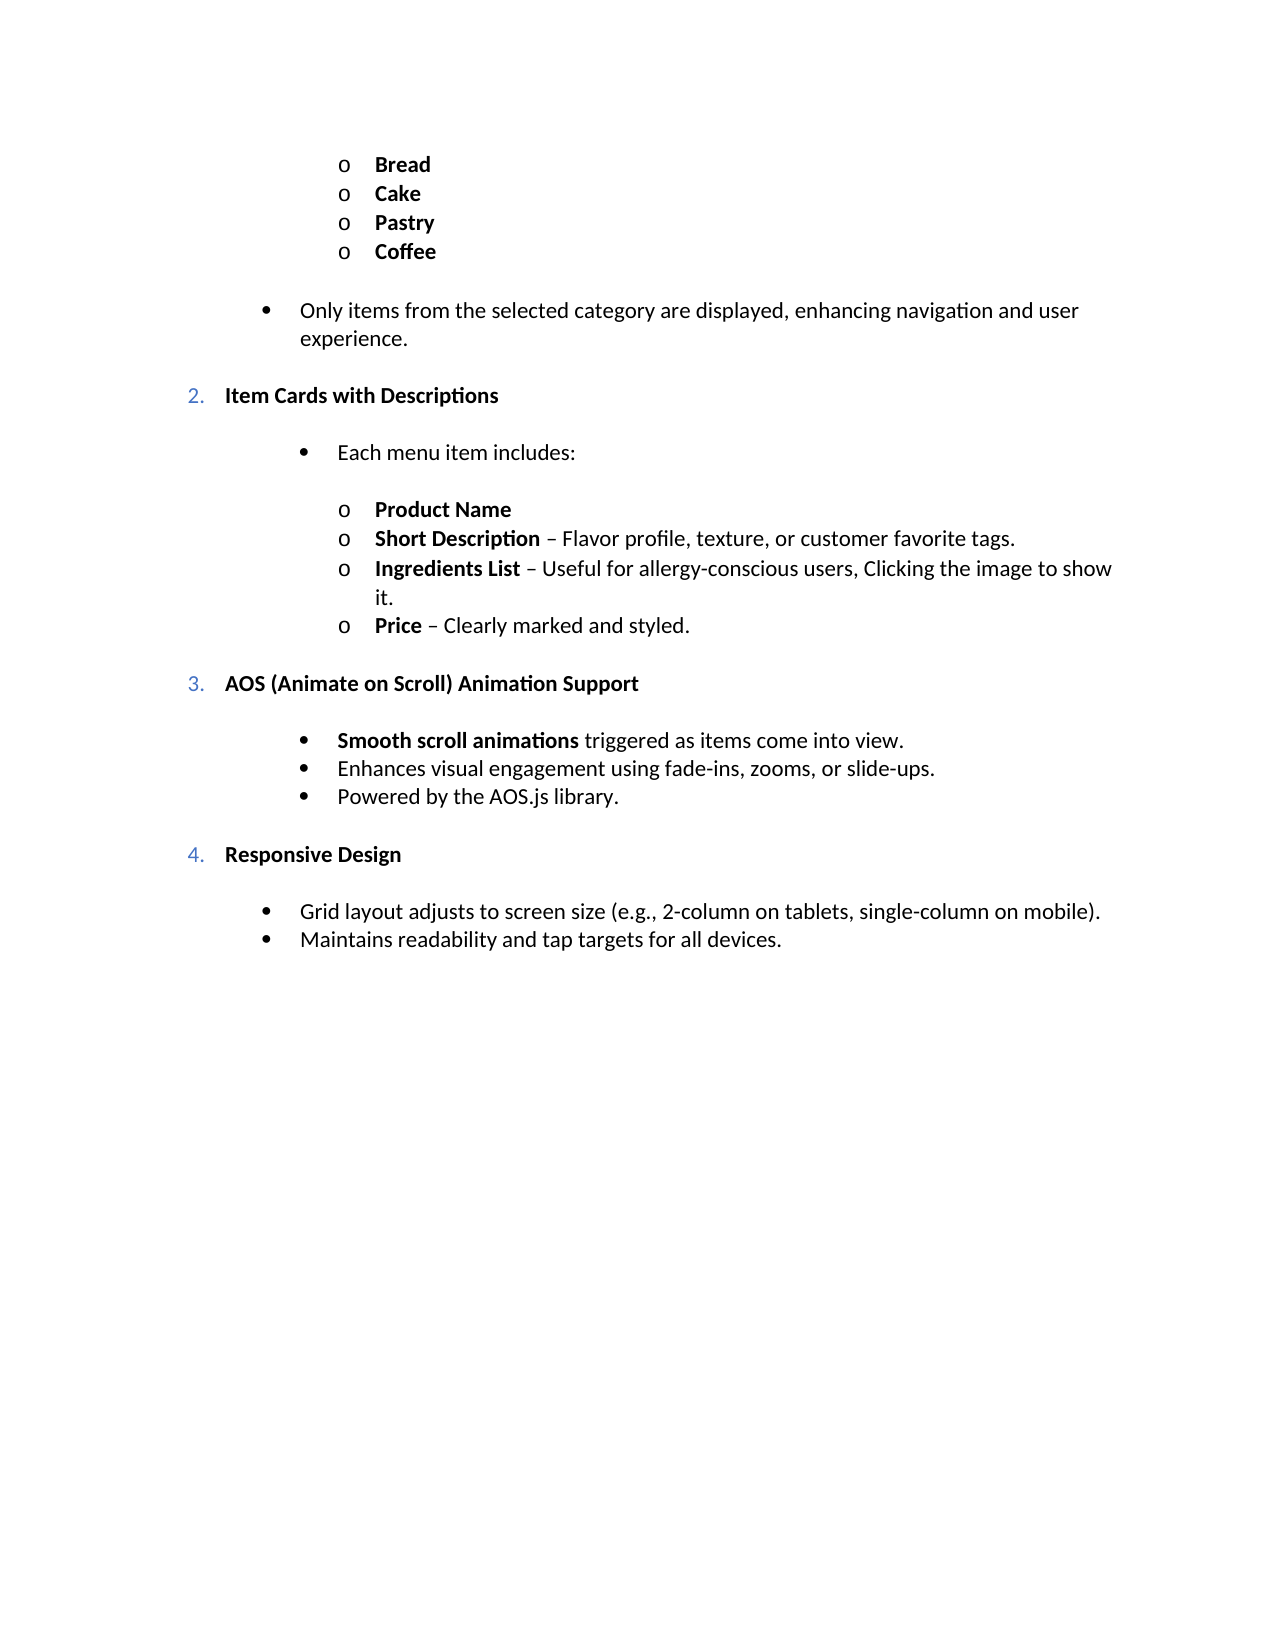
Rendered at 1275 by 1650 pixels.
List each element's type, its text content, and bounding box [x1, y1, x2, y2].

list AOS (Animate on Scroll) Animation Support [187, 669, 1125, 697]
list Item Cards with Descriptions [187, 381, 1125, 409]
list Pastry [337, 208, 1125, 237]
list Maintains readability and tap targets for all devices. [262, 925, 1125, 953]
list Each menu item includes: [300, 438, 1125, 466]
list Only items from the selected category are displayed, enhancing navigation and user experience. [262, 296, 1125, 352]
list Enhances visual engagement using fade-ins, zooms, or slide-ups. [300, 754, 1125, 782]
list Cake [337, 179, 1125, 208]
list Smooth scroll animations triggered as items come into view. [300, 726, 1125, 754]
list Coffee [337, 237, 1125, 267]
list Product Name [337, 495, 1125, 524]
list Bread [337, 150, 1125, 179]
list Powered by the AOS.js library. [300, 782, 1125, 811]
list Short Description – Flavor profile, texture, or customer favorite tags. [337, 524, 1125, 554]
list Grid layout adjusts to screen size (e.g., 2-column on tablets, single-column on mobile). [262, 897, 1125, 925]
list Responsive Design [187, 840, 1125, 868]
list Ingredients List – Useful for allergy-conscious users, Clicking the image to show it. [337, 554, 1125, 611]
list Price – Clearly marked and styled. [337, 611, 1125, 640]
